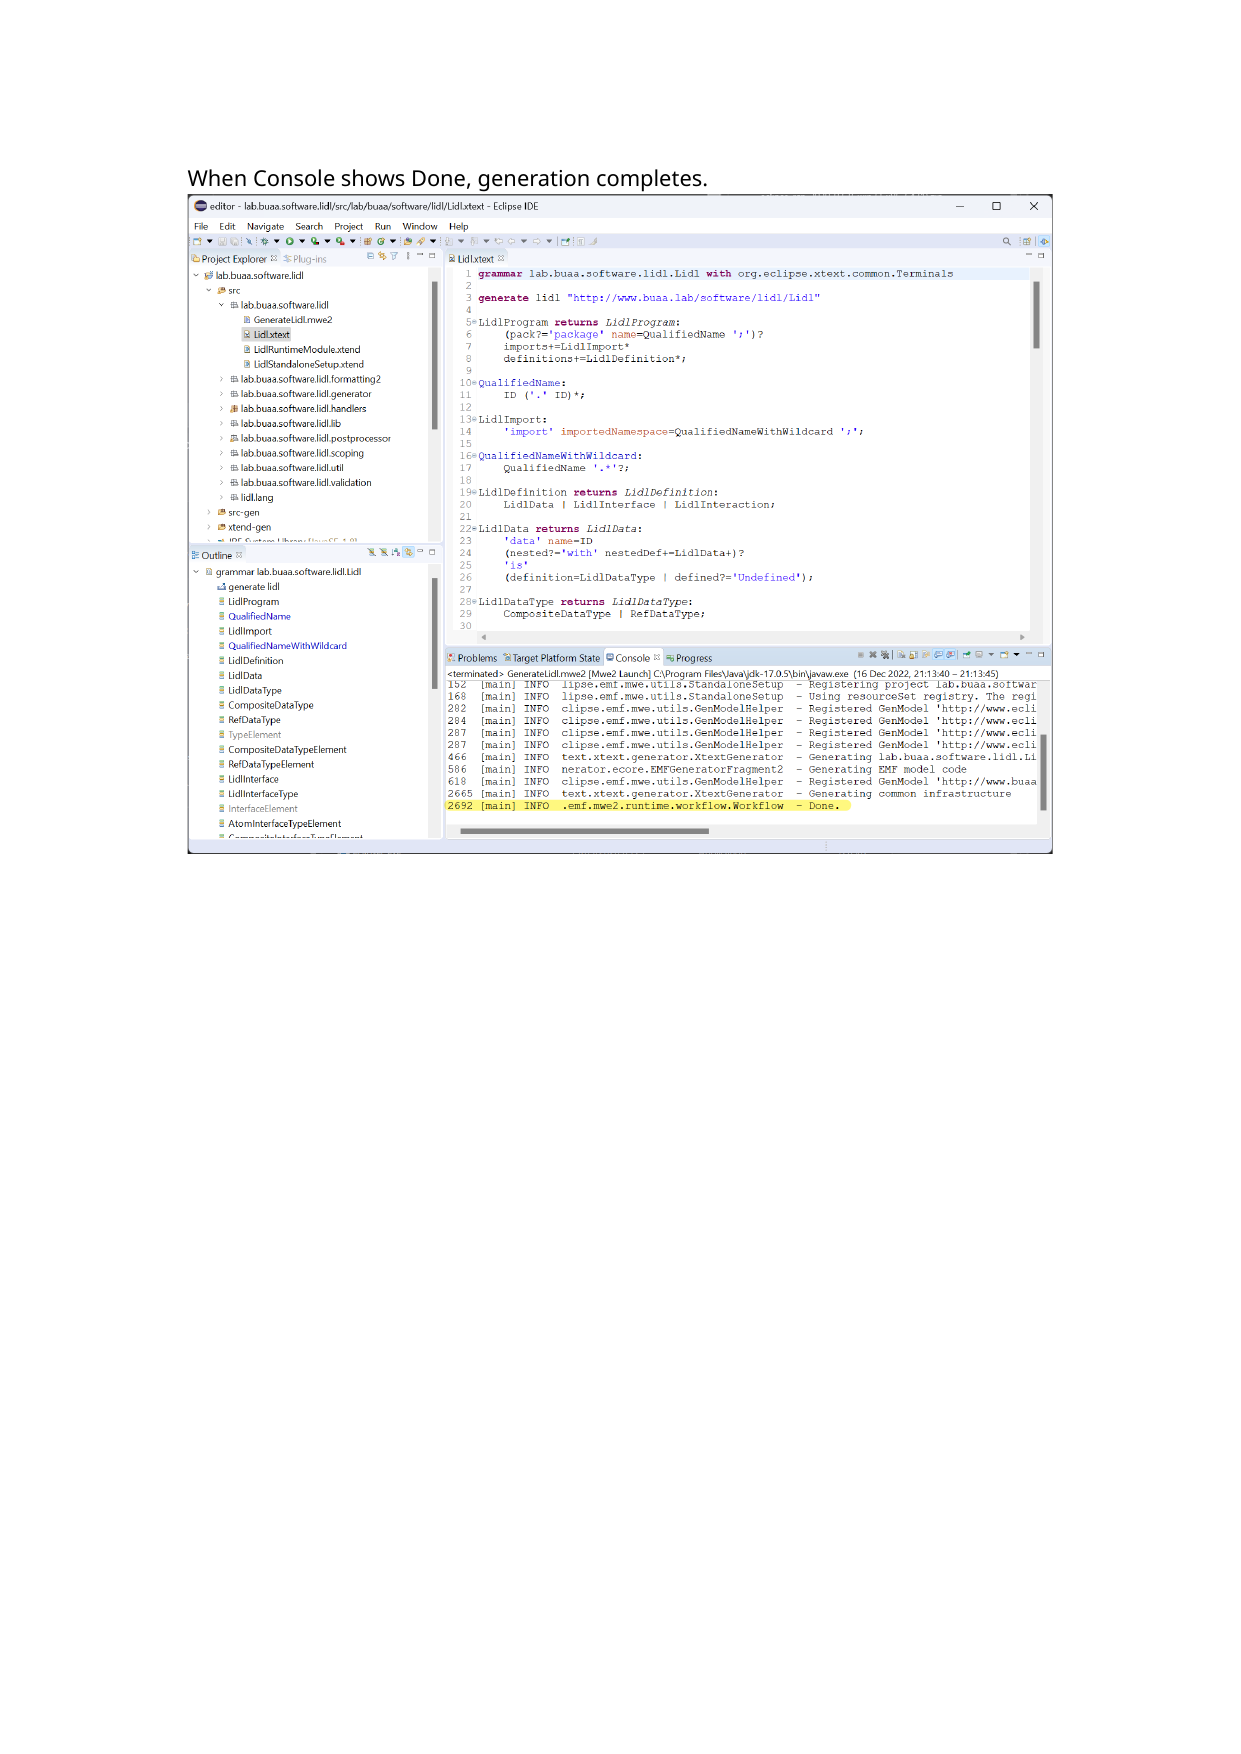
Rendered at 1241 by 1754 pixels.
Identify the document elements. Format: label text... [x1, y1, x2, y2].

picture [187, 194, 1053, 854]
text When Console shows Done, generation completes. [187, 162, 1053, 194]
